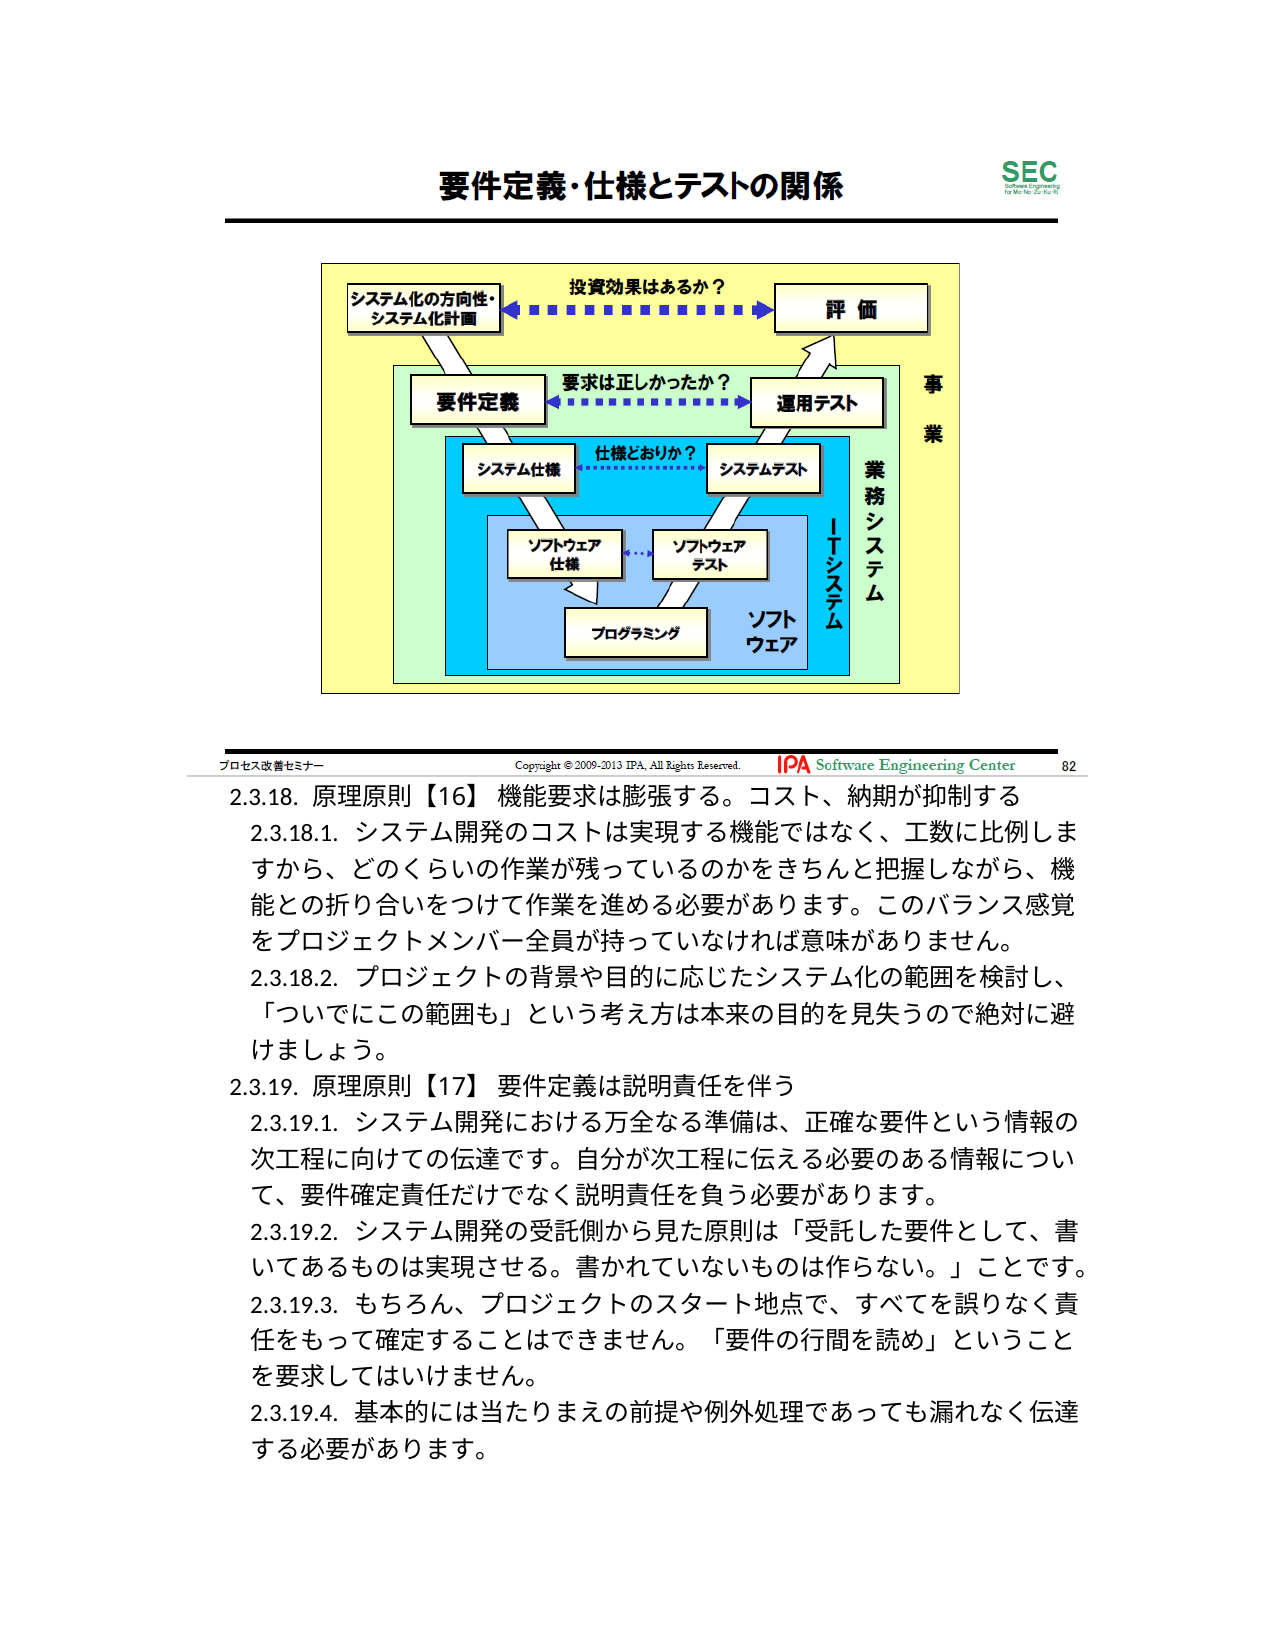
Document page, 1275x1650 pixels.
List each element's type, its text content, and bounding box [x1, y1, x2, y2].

subtitle プロジェクトの背景や目的に応じたシステム化の範囲を検討し、「ついでにこの範囲も」という考え方は本来の目的を見失うので絶対に避けましょう。 [250, 958, 1087, 1067]
subtitle システム開発における万全なる準備は、正確な要件という情報の次工程に向けての伝達です。自分が次工程に伝える必要のある情報について、要件確定責任だけでなく説明責任を負う必要があります。 [250, 1103, 1087, 1212]
subtitle もちろん、プロジェクトのスタート地点で、すべてを誤りなく責任をもって確定することはできません。「要件の行間を読め」ということを要求してはいけません。 [250, 1284, 1087, 1393]
subtitle 原理原則【16】 機能要求は膨張する。コスト、納期が抑制する [229, 777, 1087, 813]
subtitle 基本的には当たりまえの前提や例外処理であっても漏れなく伝達する必要があります。 [250, 1393, 1087, 1465]
subtitle 原理原則【17】 要件定義は説明責任を伴う [229, 1067, 1087, 1103]
subtitle システム開発の受託側から見た原則は「受託した要件として、書いてあるものは実現させる。書かれていないものは作らない。」ことです。 [250, 1212, 1087, 1284]
subtitle システム開発のコストは実現する機能ではなく、工数に比例しますから、どのくらいの作業が残っているのかをきちんと把握しながら、機能との折り合いをつけて作業を進める必要があります。このバランス感覚をプロジェクトメンバー全員が持っていなければ意味がありません。 [250, 813, 1087, 958]
picture [187, 149, 1088, 777]
